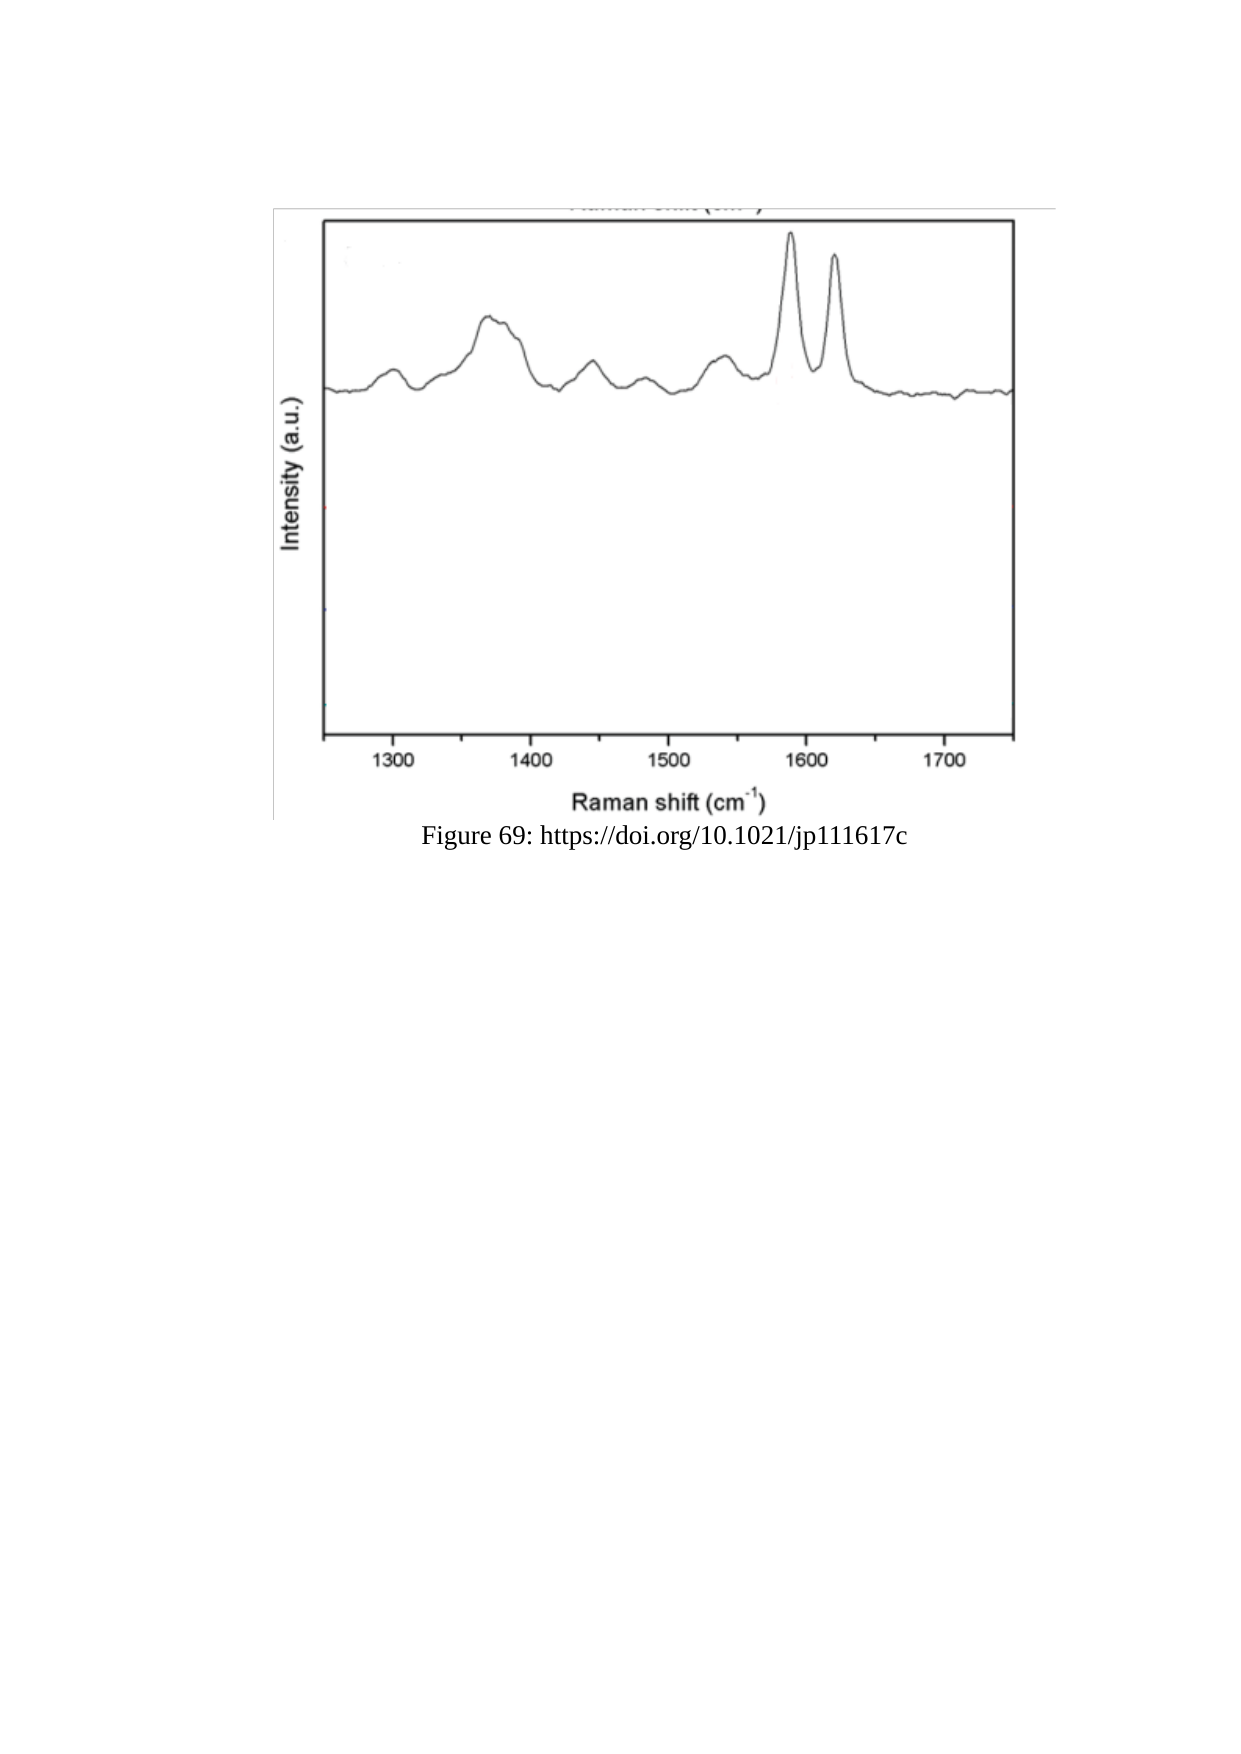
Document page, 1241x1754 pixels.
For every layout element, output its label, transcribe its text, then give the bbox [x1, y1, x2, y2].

picture [272, 206, 1056, 820]
text Figure 69: https://doi.org/10.1021/jp111617c [207, 819, 1122, 851]
